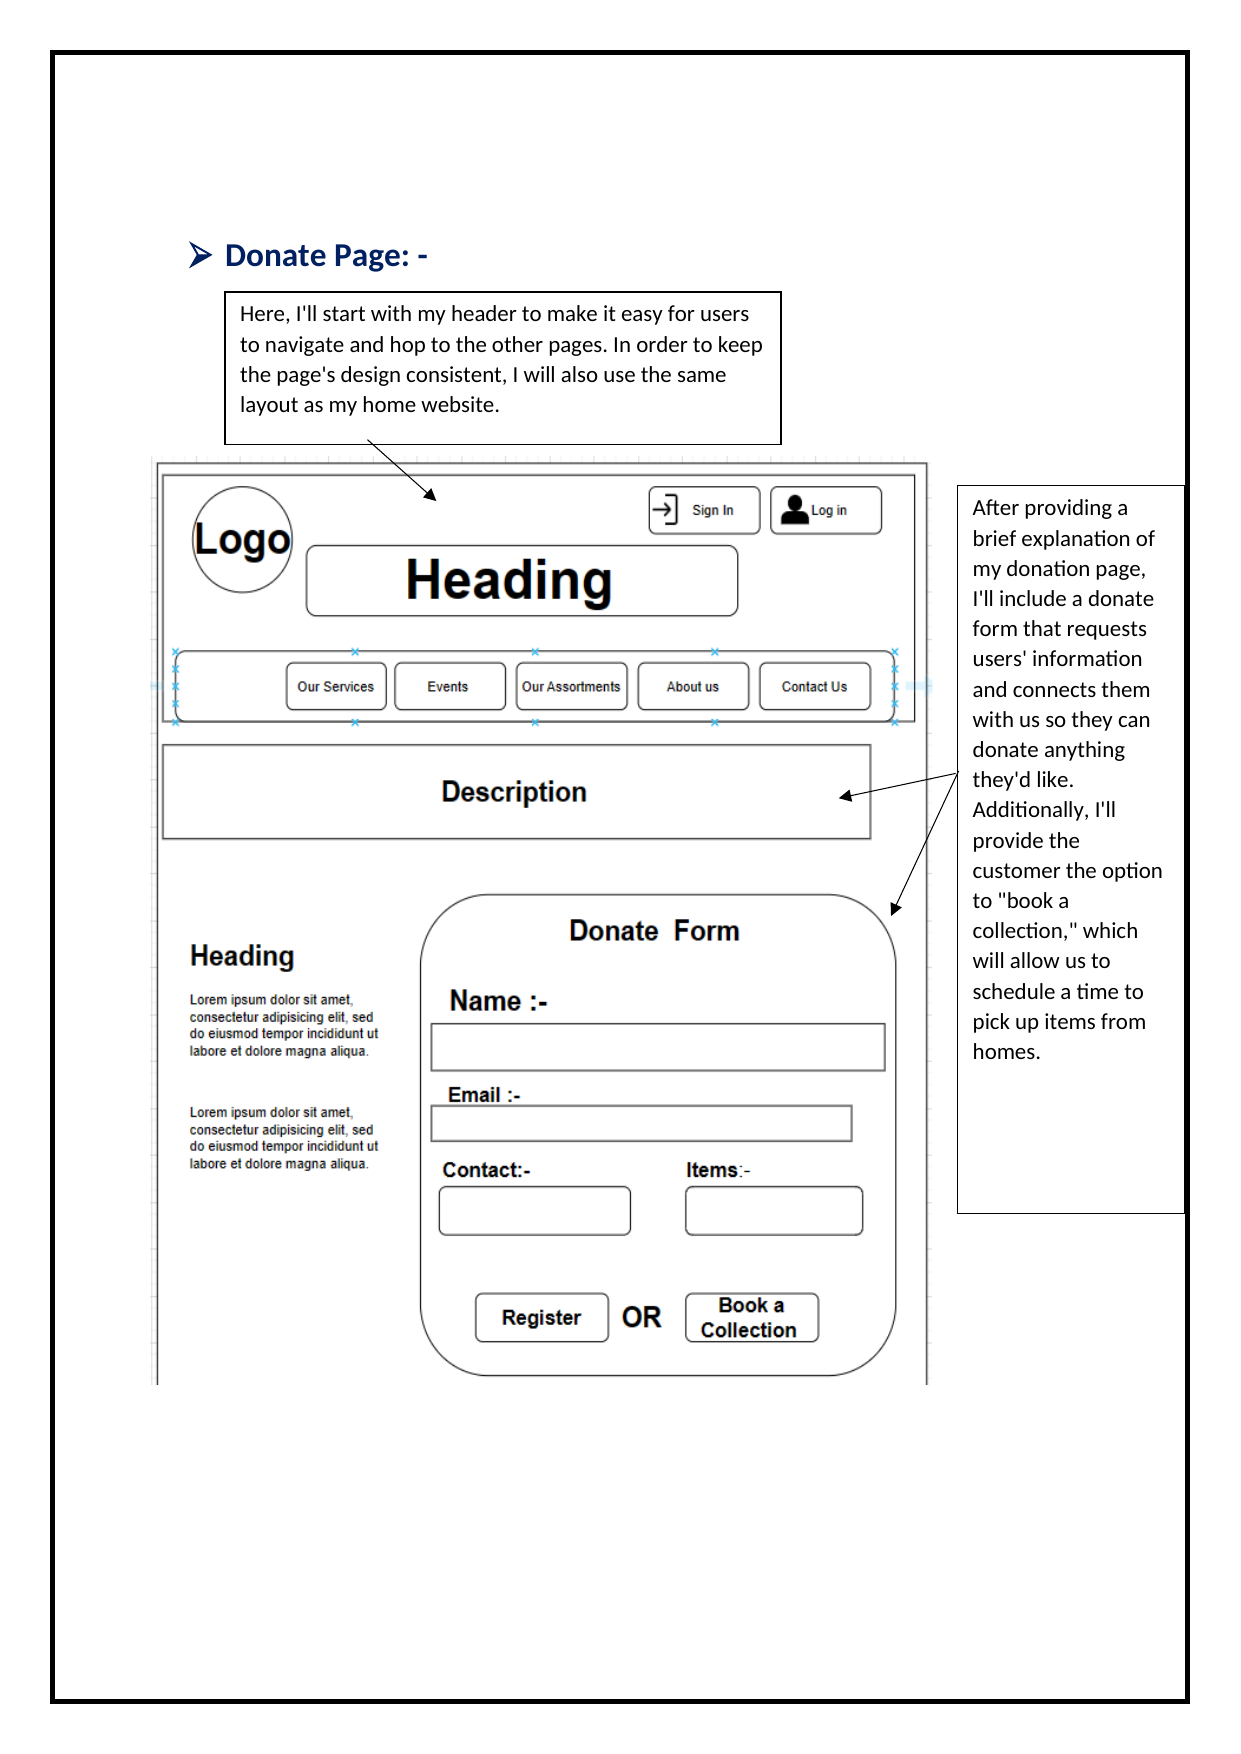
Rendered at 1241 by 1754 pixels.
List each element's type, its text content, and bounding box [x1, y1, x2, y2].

picture [150, 456, 933, 1385]
list Donate Page: - [187, 234, 1090, 275]
